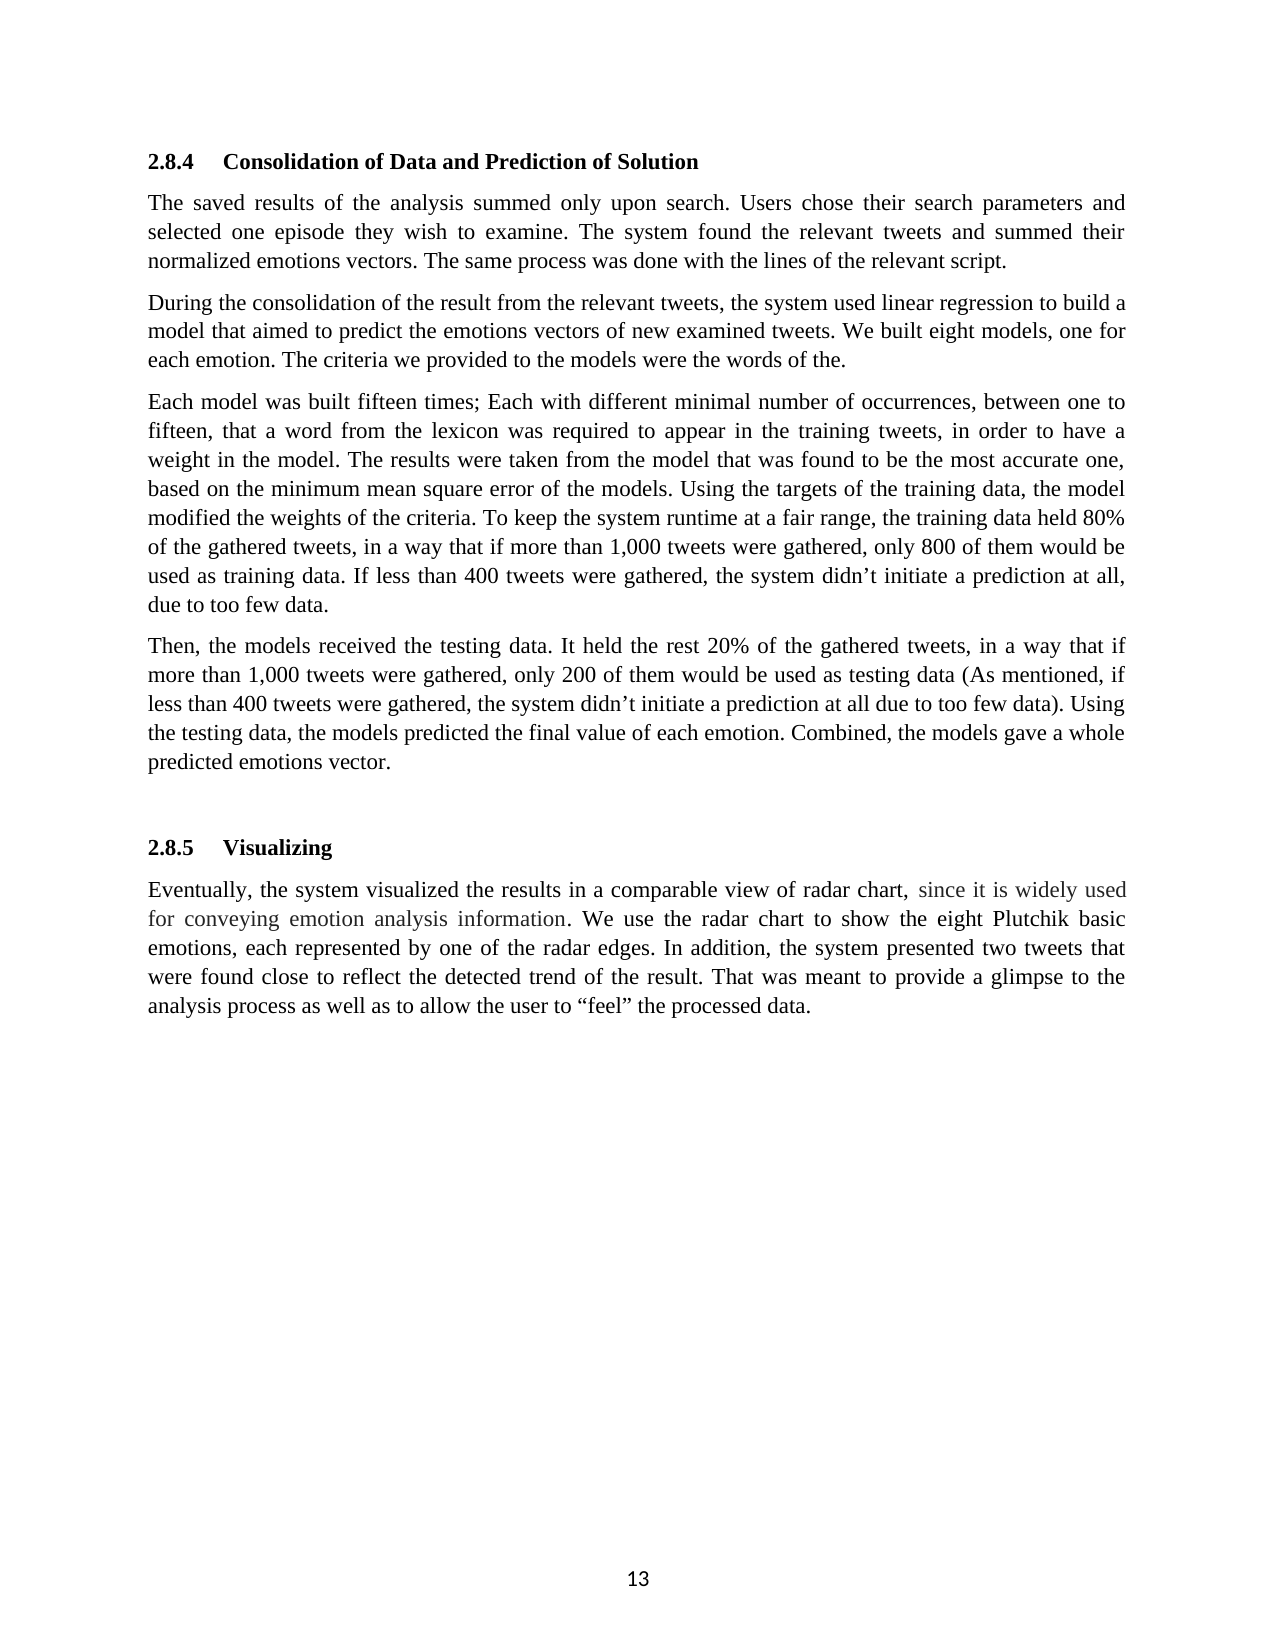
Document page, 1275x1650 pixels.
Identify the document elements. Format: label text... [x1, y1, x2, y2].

text Then, the models received the testing data. It held the rest 20% of the gathered tweets, in a way that if more than 1,000 tweets were gathered, only 200 of them would be used as testing data (As mentioned, if less than 400 tweets were gathered, the system didn’t initiate a prediction at all due to too few data). Using the testing data, the models predicted the final value of each emotion. Combined, the models gave a whole predicted emotions vector. [148, 632, 1127, 774]
text The saved results of the analysis summed only upon search. Users chose their search parameters and selected one episode they wish to examine. The system found the relevant tweets and summed their normalized emotions vectors. The same process was done with the lines of the relevant script. [148, 189, 1127, 273]
text 2.8.4 Consolidation of Data and Prediction of Solution [148, 148, 1127, 174]
text Eventually, the system visualized the results in a comparable view of radar chart, since it is widely used for conveying emotion analysis information. We use the radar chart to show the eight Plutchik basic emotions, each represented by one of the radar edges. In addition, the system presented two tweets that were found close to reflect the detected trend of the result. That was meant to provide a glimpse to the analysis process as well as to allow the user to “feel” the processed data. [148, 876, 1127, 1018]
text 2.8.5 Visualizing [148, 834, 1127, 861]
text Each model was built fifteen times; Each with different minimal number of occurrences, between one to fifteen, that a word from the lexicon was required to appear in the training tweets, in order to have a weight in the model. The results were taken from the model that was found to be the most accurate one, based on the minimum mean square error of the models. Using the targets of the training data, the model modified the weights of the criteria. To keep the system runtime at a fair range, the training data held 80% of the gathered tweets, in a way that if more than 1,000 tweets were gathered, only 800 of them would be used as training data. If less than 400 tweets were gathered, the system didn’t initiate a prediction at all, due to too few data. [148, 388, 1127, 617]
text During the consolidation of the result from the relevant tweets, the system used linear regression to build a model that aimed to predict the emotions vectors of new examined tweets. We built eight models, one for each emotion. The criteria we provided to the models were the words of the. [148, 288, 1127, 373]
